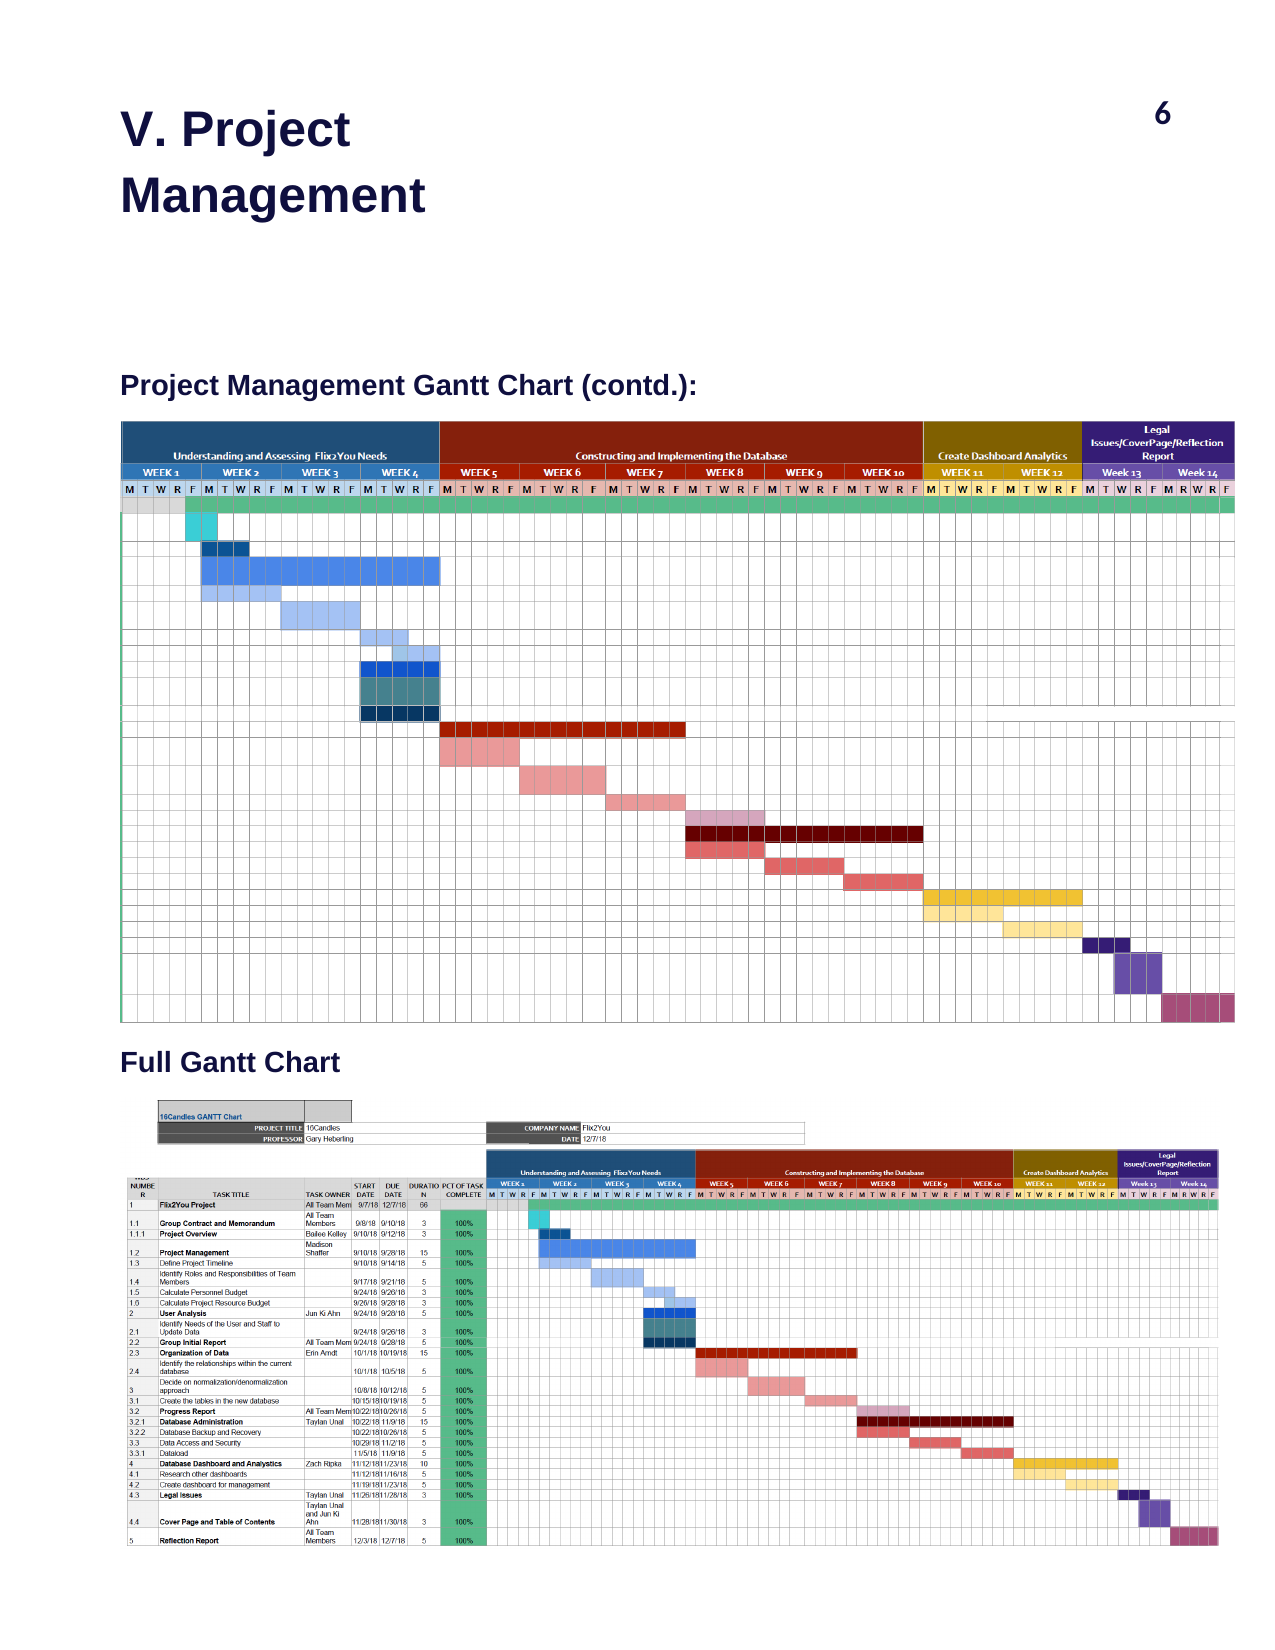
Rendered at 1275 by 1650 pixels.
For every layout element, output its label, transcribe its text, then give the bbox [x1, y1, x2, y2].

table_header V. Project Management [109, 95, 597, 236]
picture [120, 1097, 1221, 1549]
text Full Gantt Chart [120, 1045, 1155, 1078]
picture [120, 419, 1239, 1026]
text Project Management Gantt Chart (contd.): [120, 367, 1155, 401]
